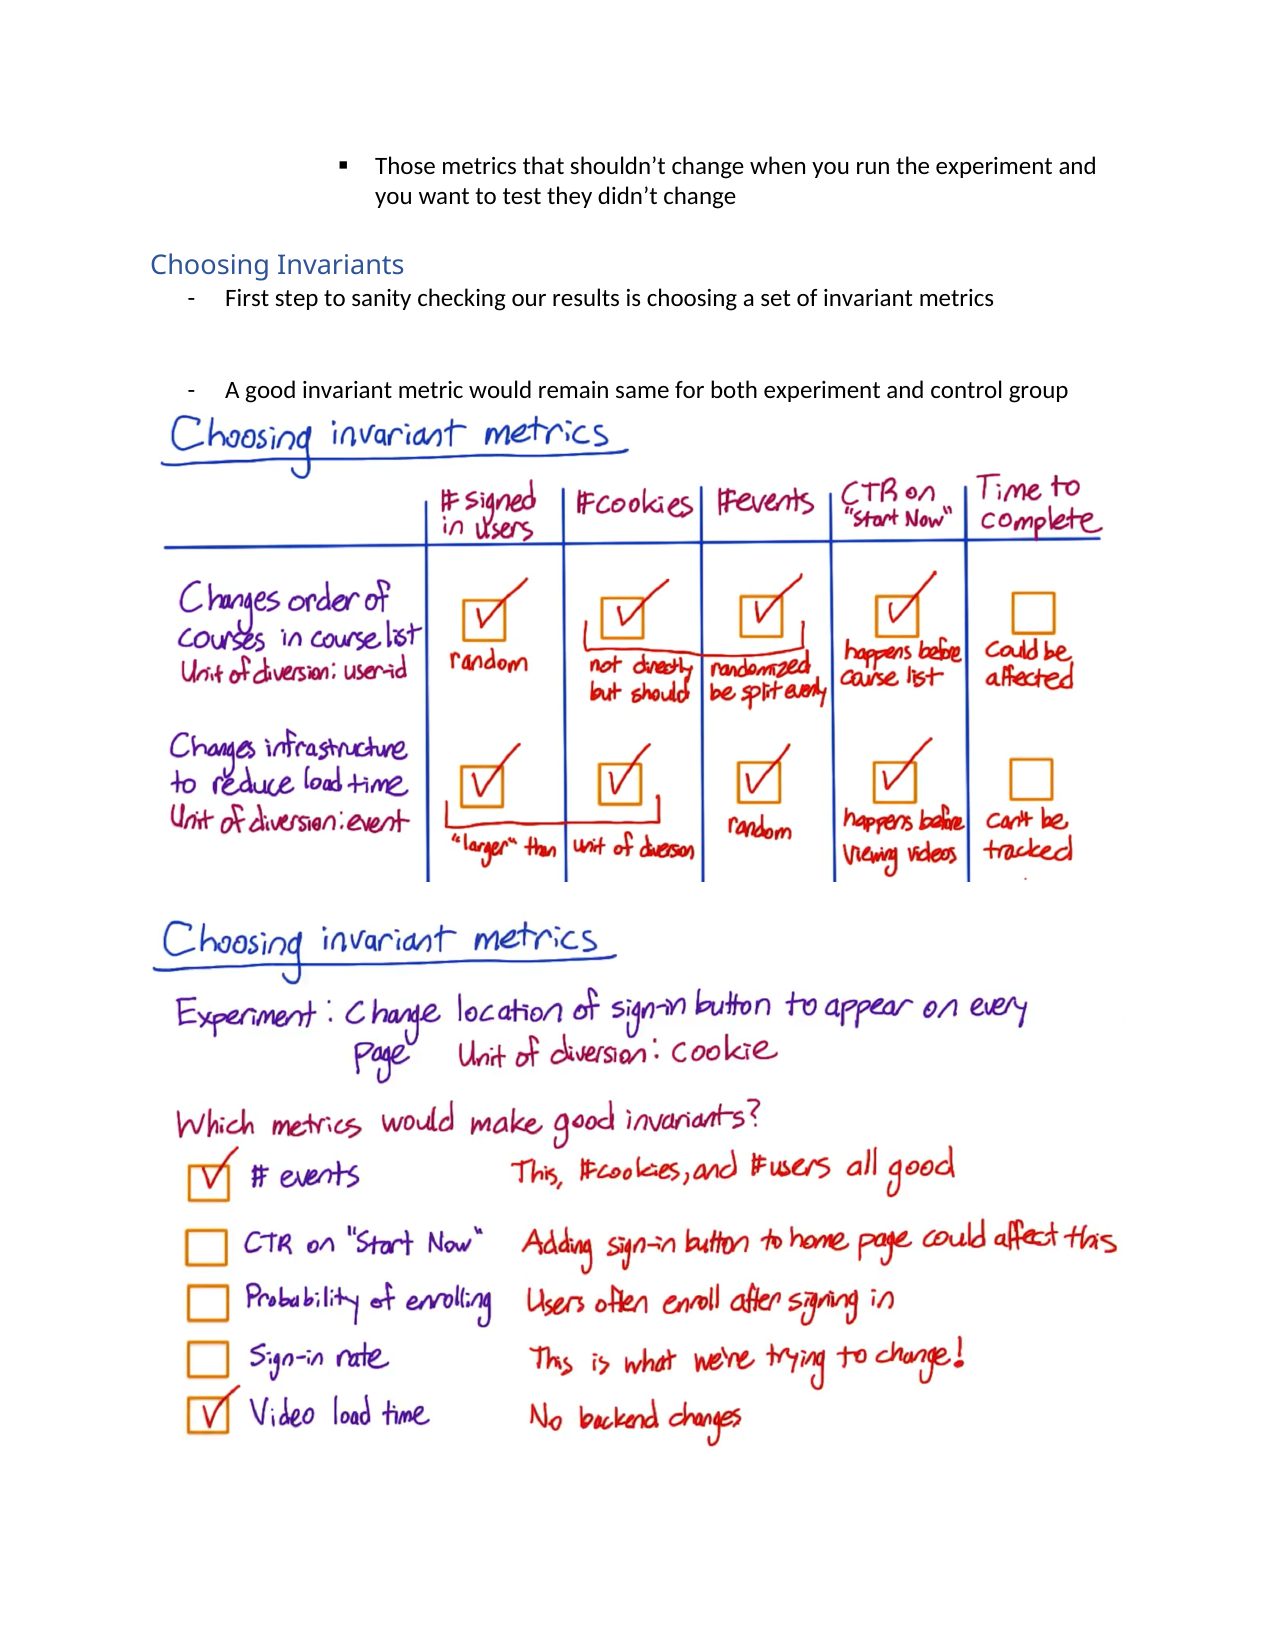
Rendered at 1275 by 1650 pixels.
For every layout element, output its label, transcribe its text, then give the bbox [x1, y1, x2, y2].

subtitle Choosing Invariants [150, 246, 1125, 283]
picture [150, 911, 1125, 1450]
picture [150, 404, 1125, 882]
list A good invariant metric would remain same for both experiment and control group [187, 374, 1125, 404]
list Those metrics that shouldn’t change when you run the experiment and you want to test they didn’t change [337, 150, 1125, 211]
list First step to sanity checking our results is choosing a set of invariant metrics [187, 283, 1125, 313]
